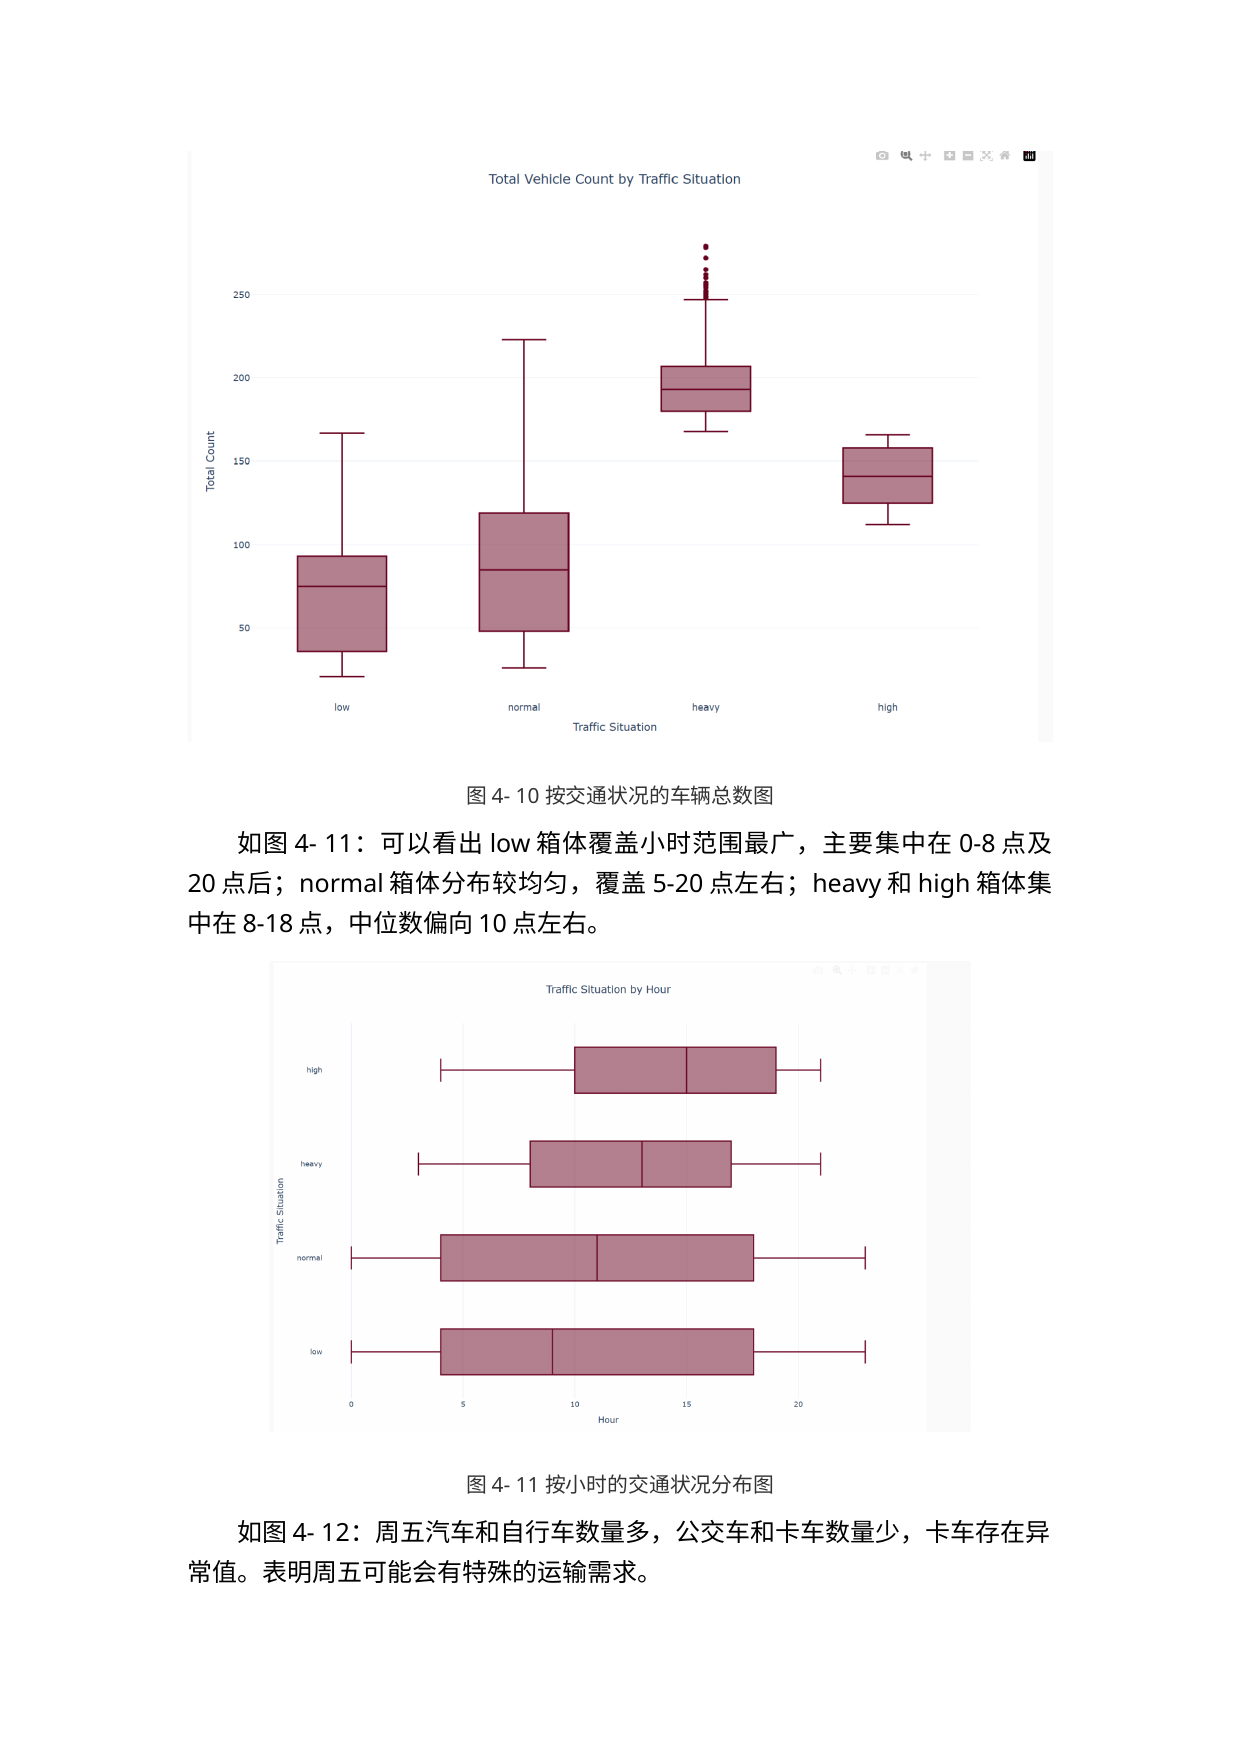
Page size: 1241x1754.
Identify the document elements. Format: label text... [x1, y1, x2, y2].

picture [269, 961, 971, 1432]
picture [187, 151, 1053, 742]
